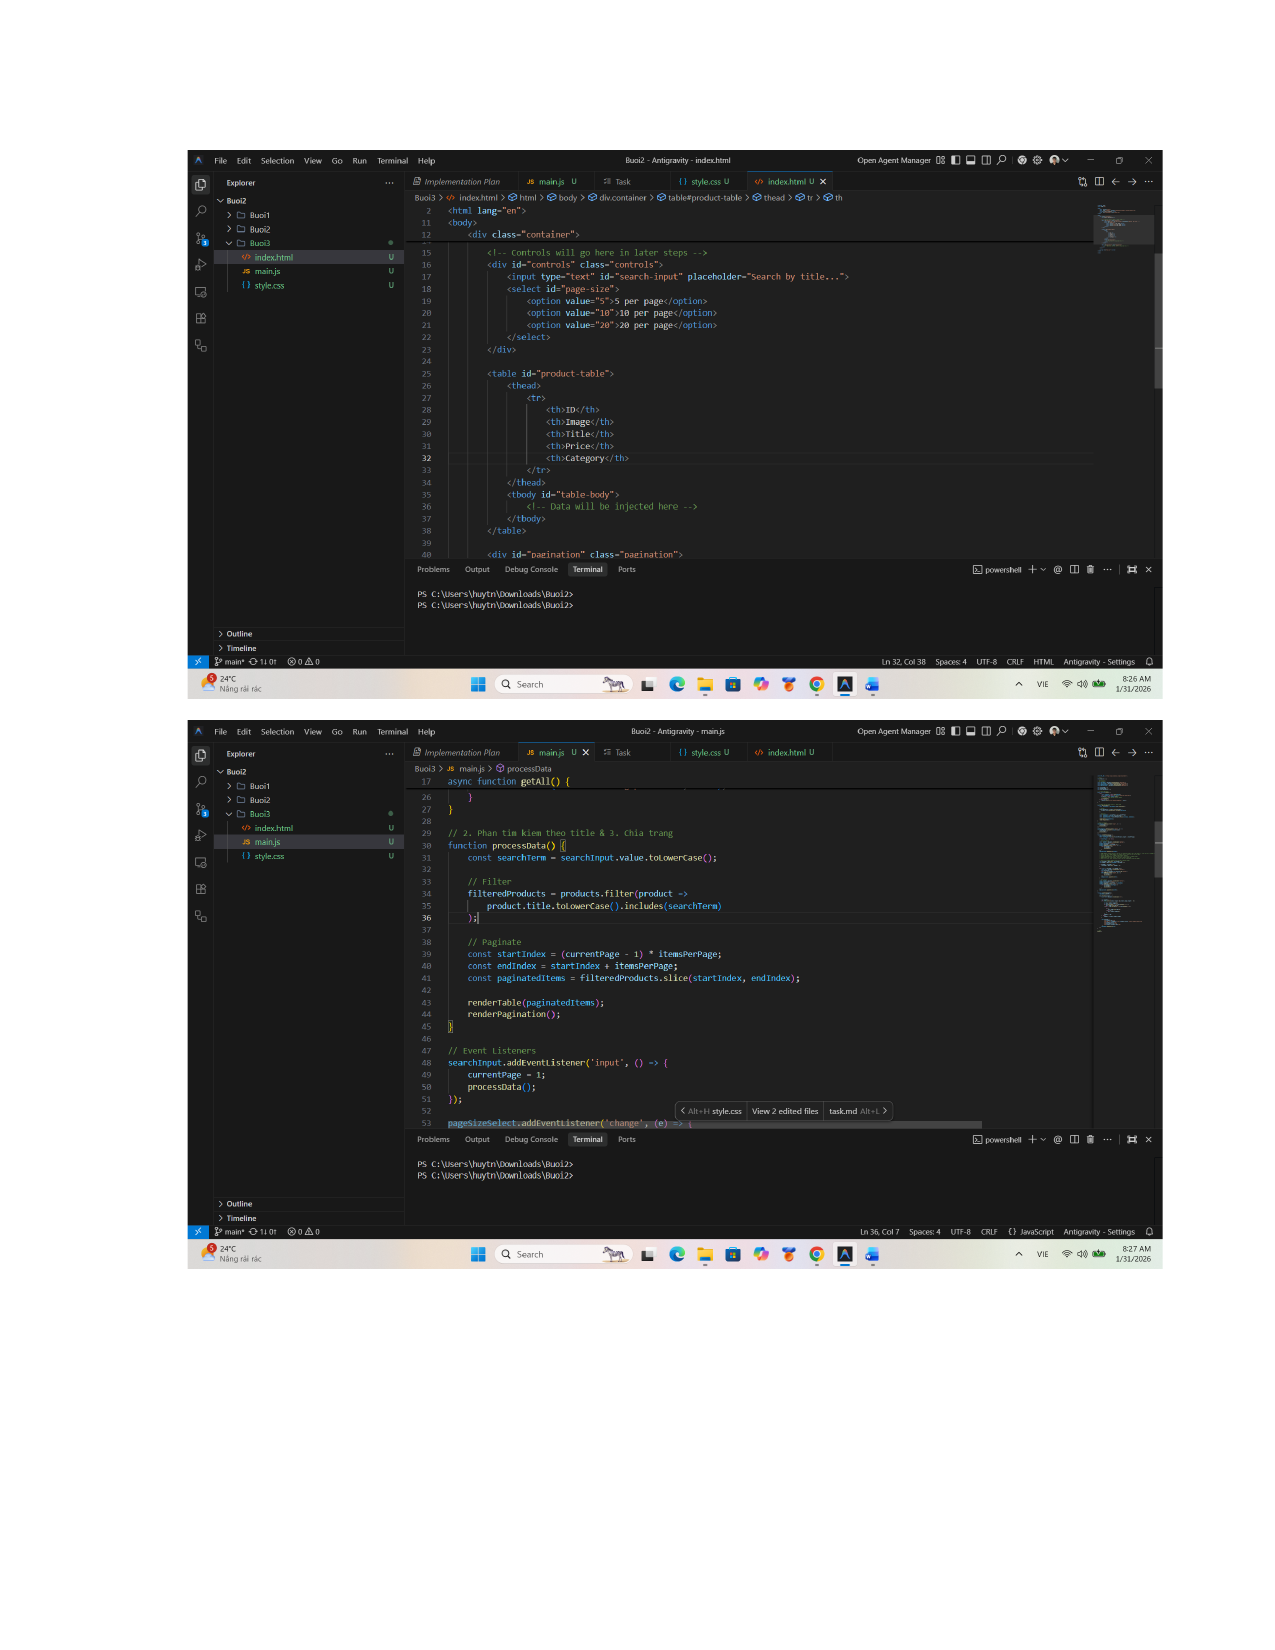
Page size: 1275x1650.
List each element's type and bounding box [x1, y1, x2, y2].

picture [187, 720, 1163, 1269]
picture [187, 150, 1163, 699]
